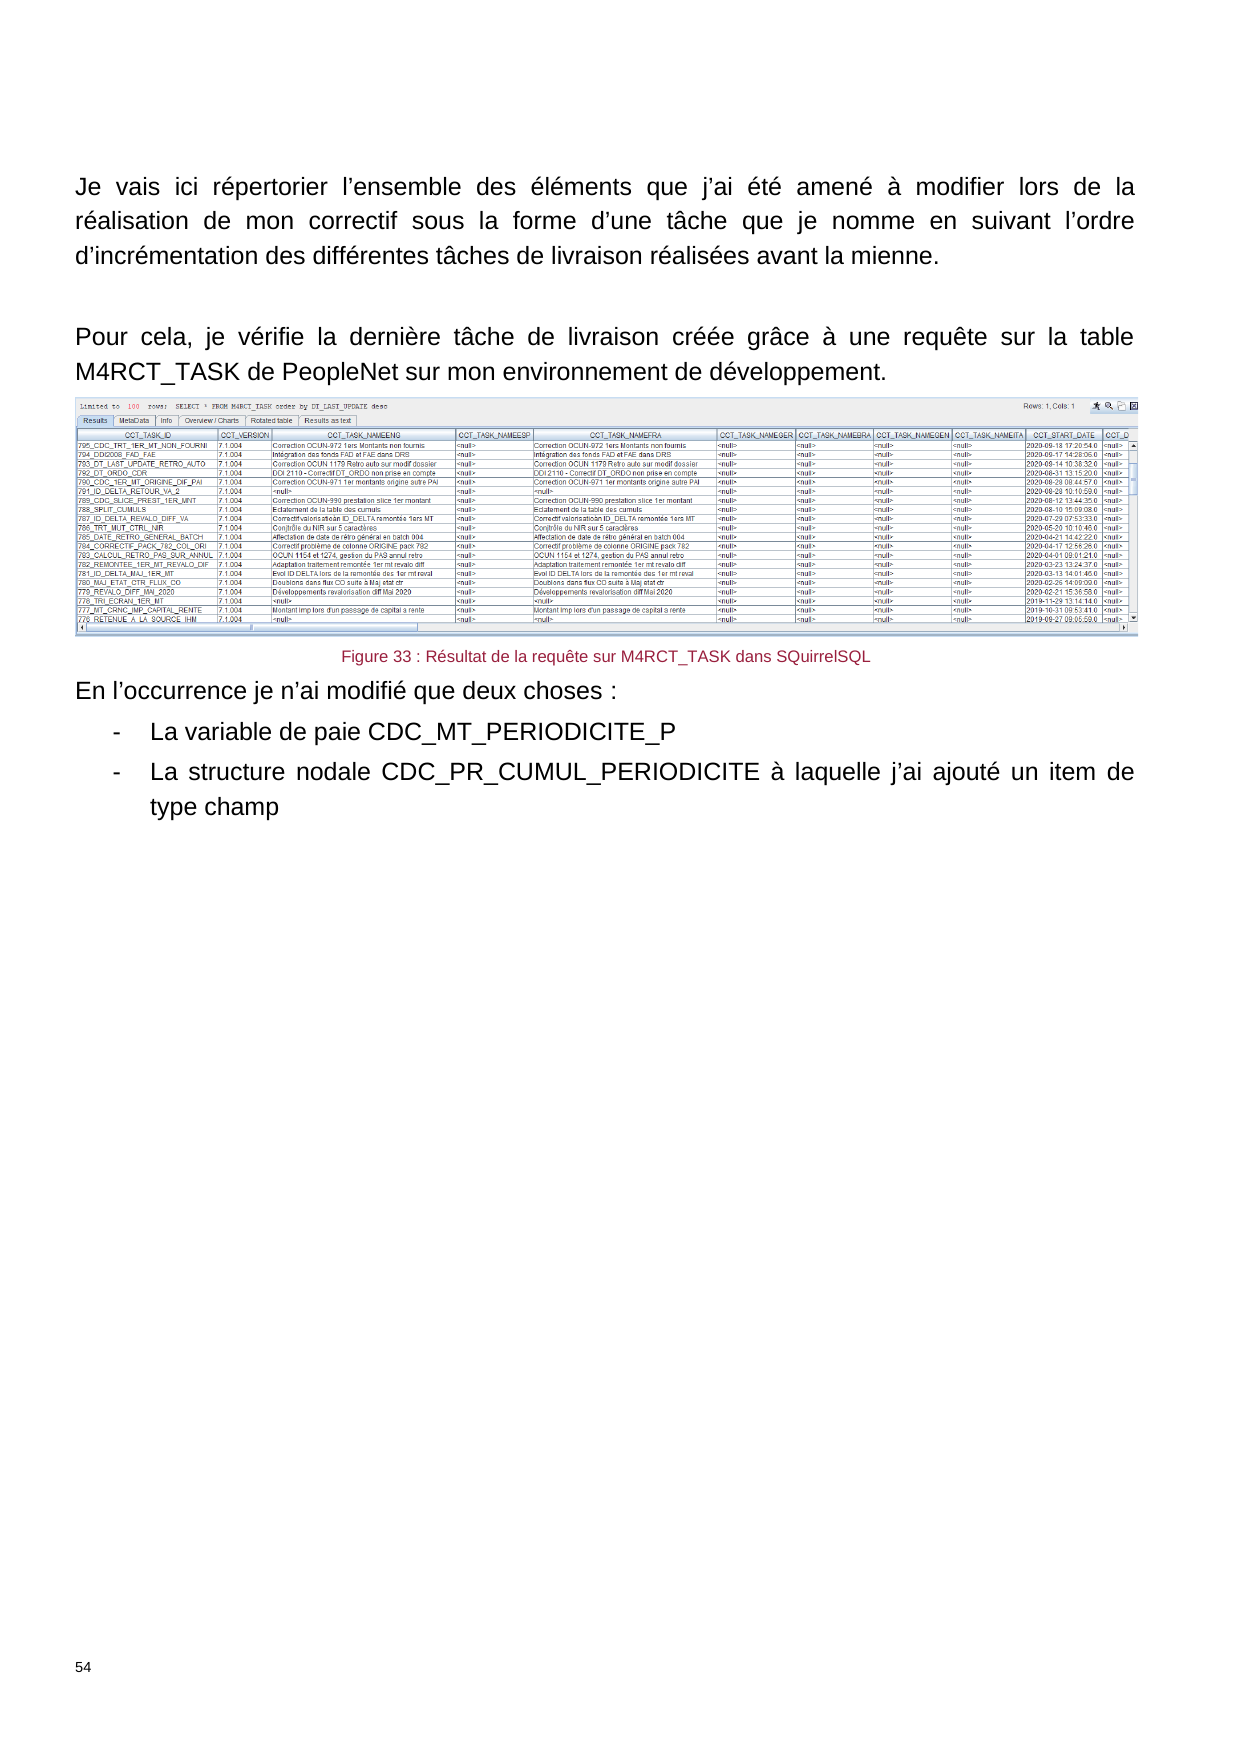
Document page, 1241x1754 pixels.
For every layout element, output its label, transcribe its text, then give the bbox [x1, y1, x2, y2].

text Je vais ici répertorier l’ensemble des éléments que j’ai été amené à modifier lors de la réalisation de mon correctif sous la forme d’une tâche que je nomme en suivant l’ordre d’incrémentation des différentes tâches de livraison réalisées avant la mienne. [75, 172, 1137, 269]
picture [75, 397, 1139, 637]
text Figure 33 : Résultat de la requête sur M4RCT_TASK dans SQuirrelSQL [75, 647, 1137, 666]
text Pour cela, je vérifie la dernière tâche de livraison créée grâce à une requête sur la table M4RCT_TASK de PeopleNet sur mon environnement de développement. [75, 322, 1137, 385]
list La structure nodale CDC_PR_CUMUL_PERIODICITE à laquelle j’ai ajouté un item de type champ [112, 757, 1137, 820]
list La variable de paie CDC_MT_PERIODICITE_P [112, 716, 1137, 745]
text En l’occurrence je n’ai modifié que deux choses : [75, 676, 1137, 704]
